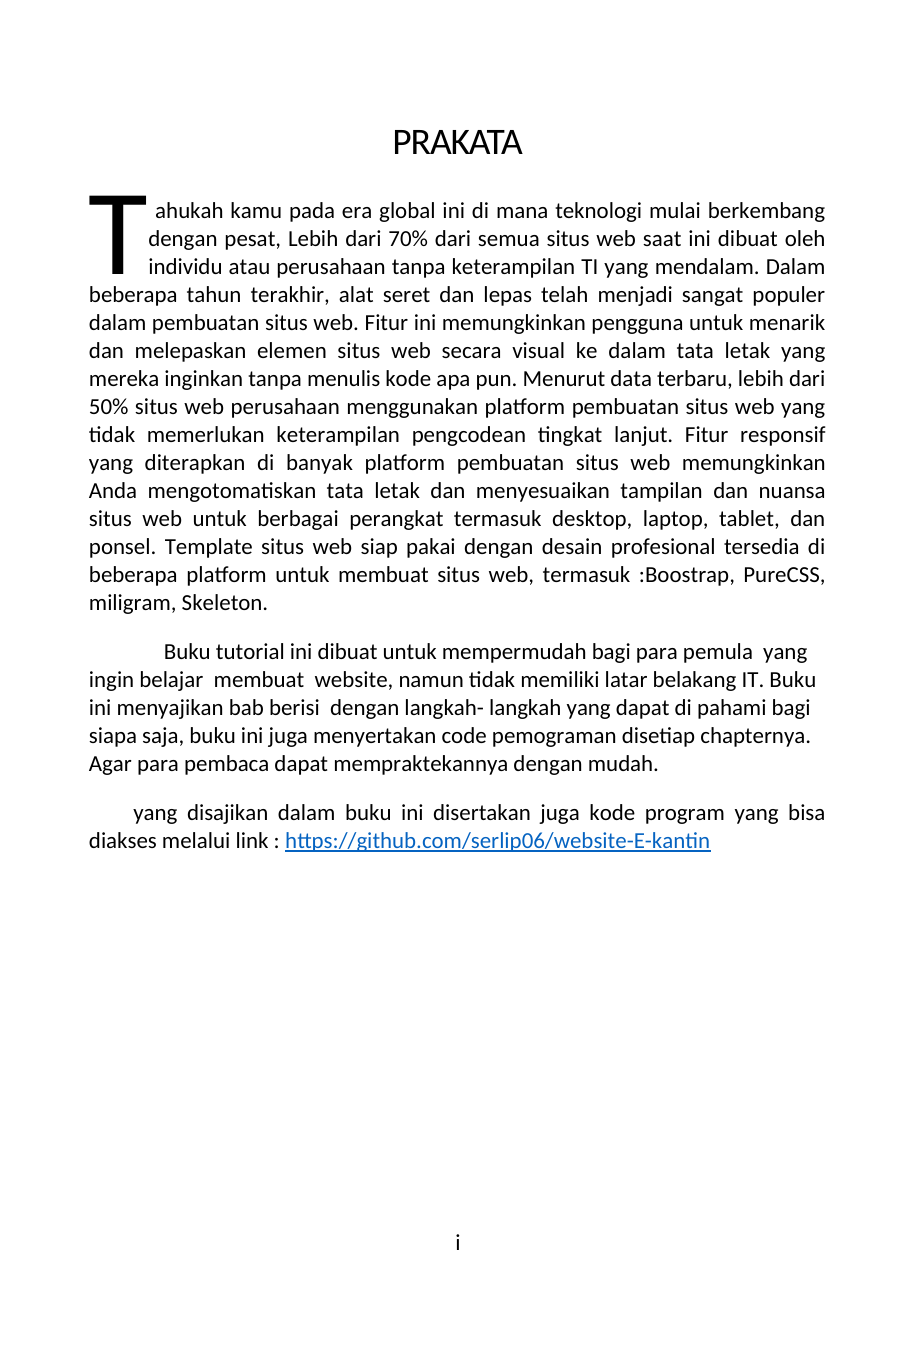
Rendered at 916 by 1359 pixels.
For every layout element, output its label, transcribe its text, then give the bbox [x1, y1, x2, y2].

title PRAKATA [89, 118, 827, 164]
text ahukah kamu pada era global ini di mana teknologi mulai berkembang dengan pesat, Lebih dari 70% dari semua situs web saat ini dibuat oleh individu atau perusahaan tanpa keterampilan TI yang mendalam. Dalam beberapa tahun terakhir, alat seret dan lepas telah menjadi sangat populer dalam pembuatan situs web. Fitur ini memungkinkan pengguna untuk menarik dan melepaskan elemen situs web secara visual ke dalam tata letak yang mereka inginkan tanpa menulis kode apa pun. Menurut data terbaru, lebih dari 50% situs web perusahaan menggunakan platform pembuatan situs web yang tidak memerlukan keterampilan pengcodean tingkat lanjut. Fitur responsif yang diterapkan di banyak platform pembuatan situs web memungkinkan Anda mengotomatiskan tata letak dan menyesuaikan tampilan dan nuansa situs web untuk berbagai perangkat termasuk desktop, laptop, tablet, dan ponsel. Template situs web siap pakai dengan desain profesional tersedia di beberapa platform untuk membuat situs web, termasuk :Boostrap, PureCSS, miligram, Skeleton. [89, 196, 827, 616]
text Buku tutorial ini dibuat untuk mempermudah bagi para pemula yang ingin belajar membuat website, namun tidak memiliki latar belakang IT. Buku ini menyajikan bab berisi dengan langkah- langkah yang dapat di pahami bagi siapa saja, buku ini juga menyertakan code pemograman disetiap chapternya. Agar para pembaca dapat mempraktekannya dengan mudah. [89, 637, 827, 777]
text yang disajikan dalam buku ini disertakan juga kode program yang bisa diakses melalui link : https://github.com/serlip06/website-E-kantin [89, 798, 827, 854]
